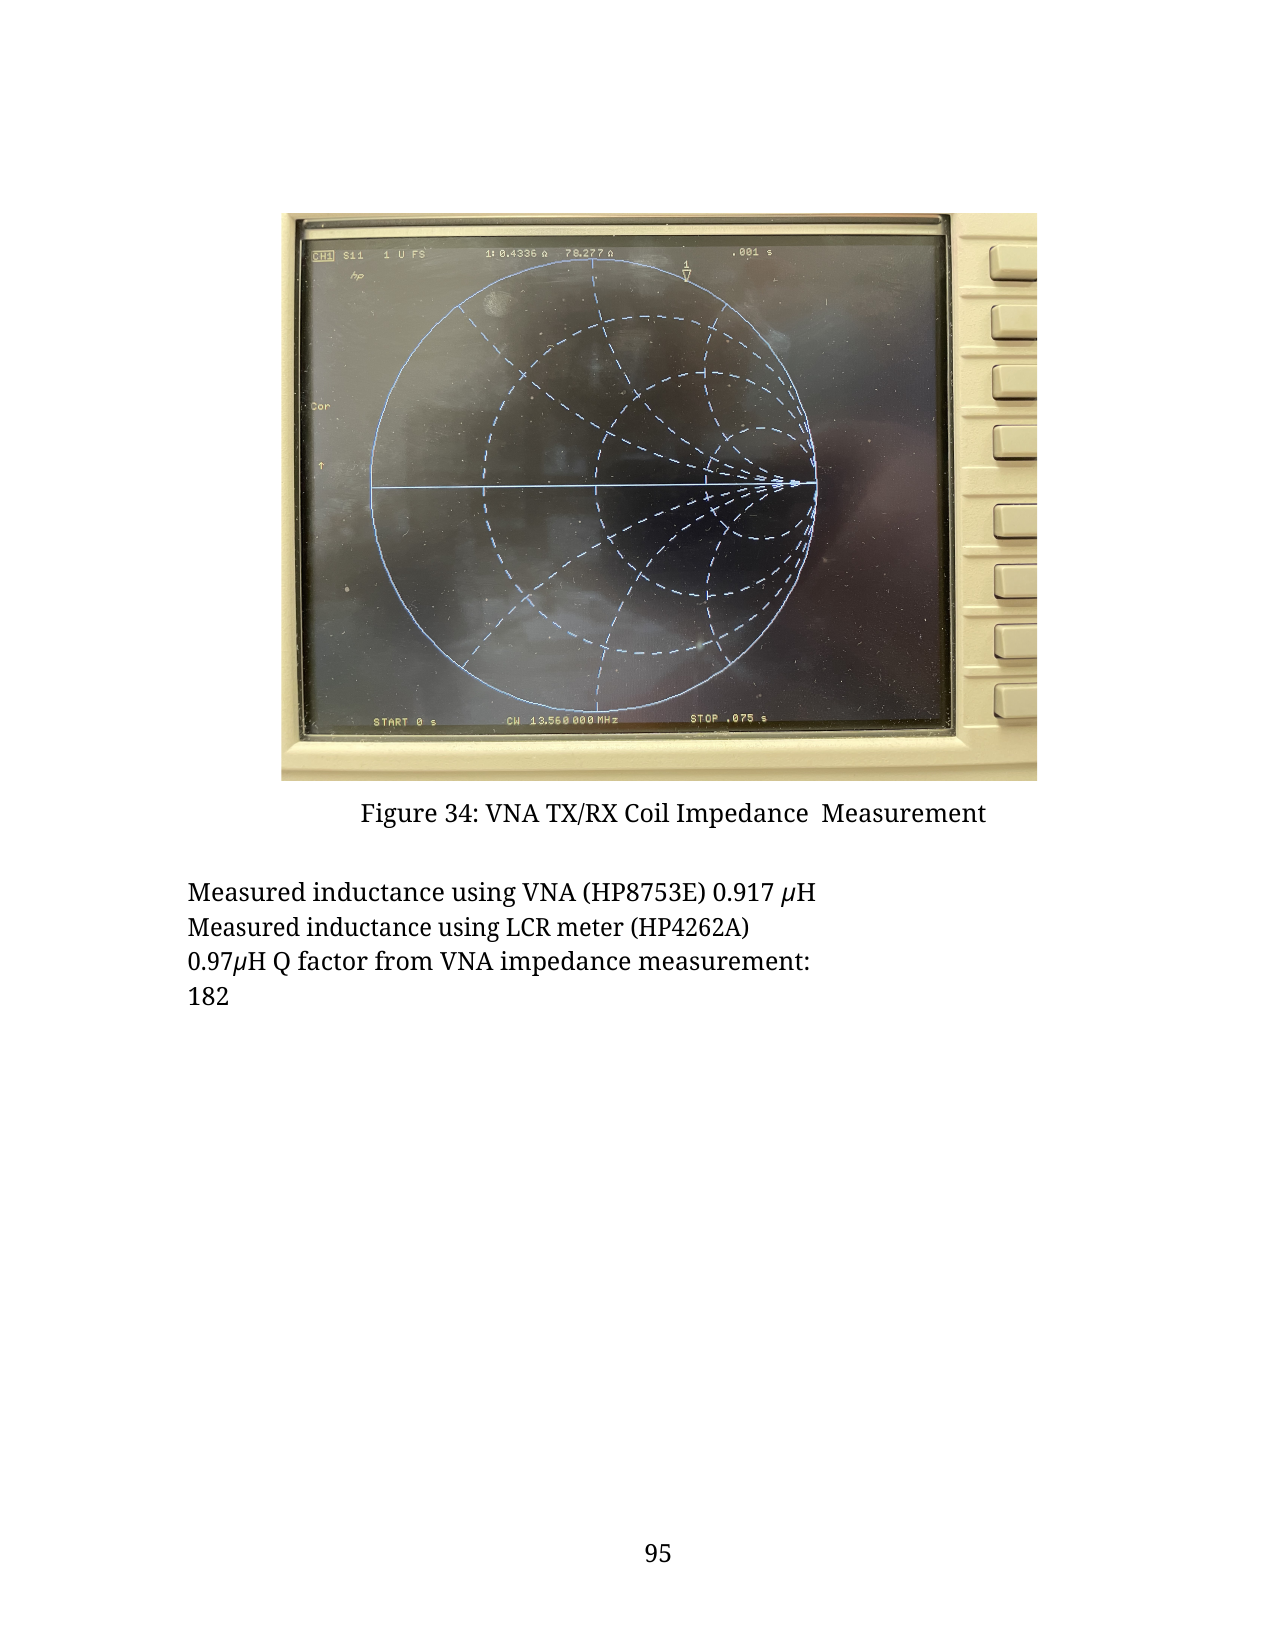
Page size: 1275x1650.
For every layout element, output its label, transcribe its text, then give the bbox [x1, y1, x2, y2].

picture [281, 213, 1038, 781]
text Measured inductance using VNA (HP8753E) 0.917 µH Measured inductance using LCR meter (HP4262A) 0.97µH Q factor from VNA impedance measurement: 182 [187, 875, 825, 1012]
text Figure 34: VNA TX/RX Coil Impedance Measurement [360, 796, 1225, 830]
